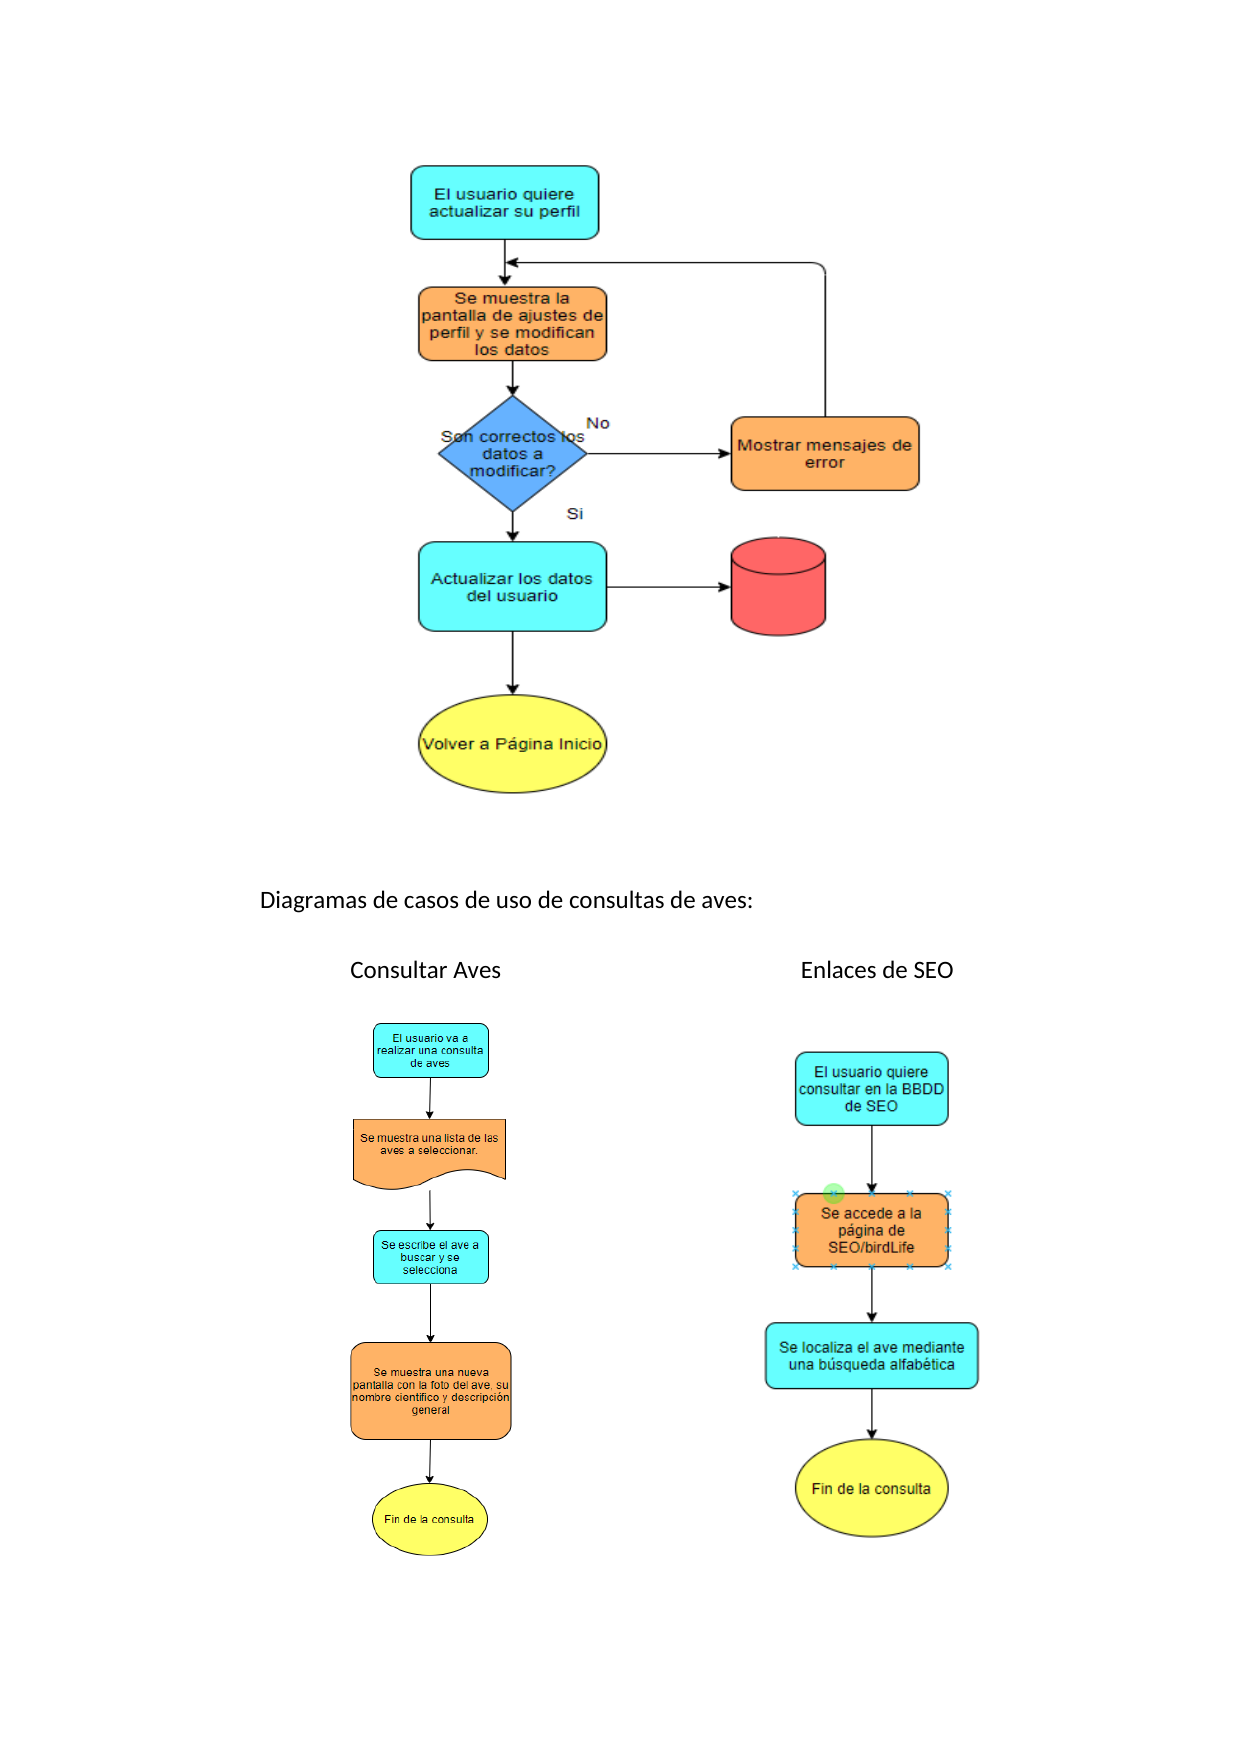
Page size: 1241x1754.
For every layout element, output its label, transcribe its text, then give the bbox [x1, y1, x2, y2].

list Diagramas de casos de uso de consultas de aves: [260, 884, 1063, 914]
picture [259, 147, 967, 845]
list Consultar Aves Enlaces de SEO [260, 954, 1063, 984]
picture [724, 1020, 1034, 1588]
picture [259, 988, 584, 1588]
